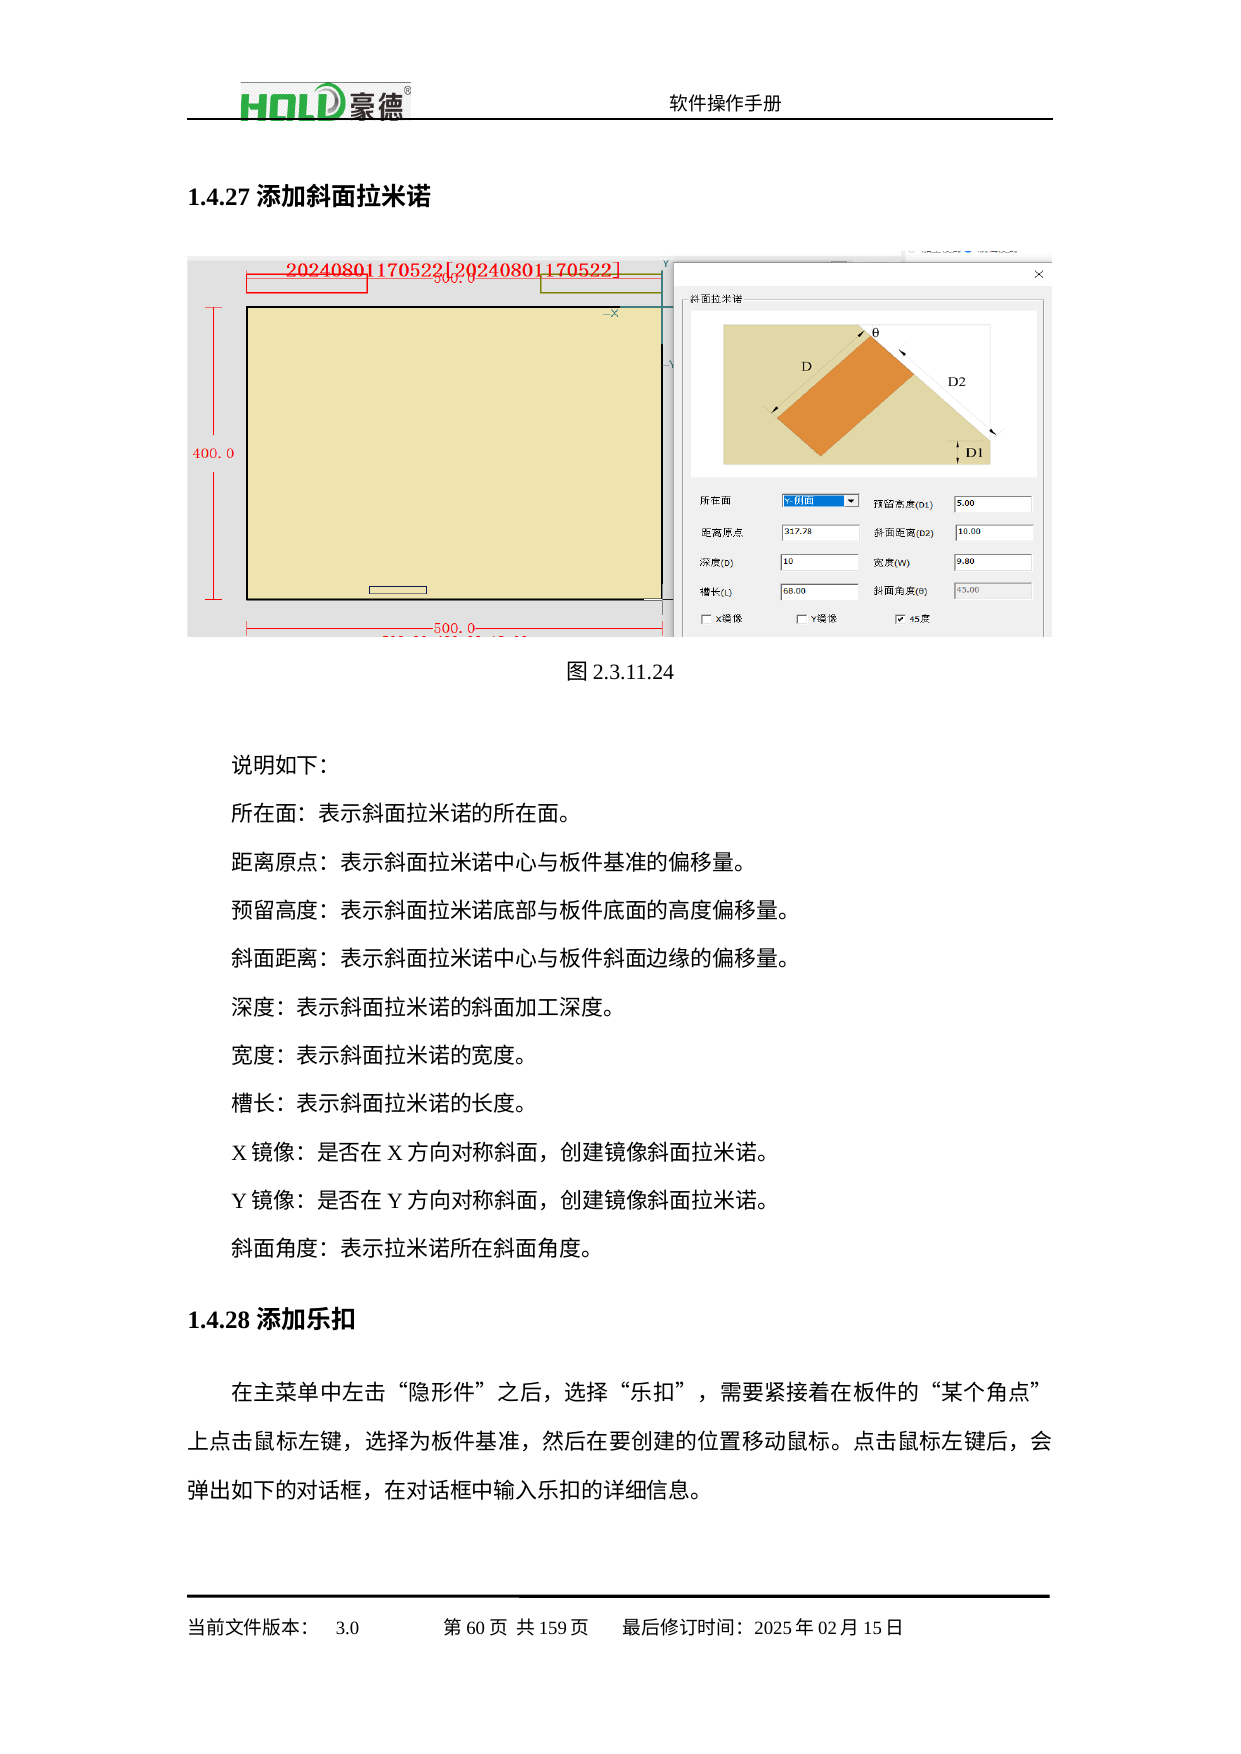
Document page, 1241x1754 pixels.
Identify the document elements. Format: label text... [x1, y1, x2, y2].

text 图2.3.11.24 [187, 654, 1053, 686]
subtitle 添加乐扣 [187, 1285, 1053, 1350]
text X镜像：是否在X方向对称斜面，创建镜像斜面拉米诺。 [187, 1134, 1053, 1167]
text 距离原点：表示斜面拉米诺中心与板件基准的偏移量。 [187, 844, 1053, 877]
text Y镜像：是否在Y方向对称斜面，创建镜像斜面拉米诺。 [187, 1182, 1053, 1215]
text 槽长：表示斜面拉米诺的长度。 [187, 1086, 1053, 1118]
text 斜面角度：表示拉米诺所在斜面角度。 [187, 1231, 1053, 1263]
text 宽度：表示斜面拉米诺的宽度。 [187, 1037, 1053, 1070]
text 预留高度：表示斜面拉米诺底部与板件底面的高度偏移量。 [187, 892, 1053, 925]
text 所在面：表示斜面拉米诺的所在面。 [187, 796, 1053, 828]
text 斜面距离：表示斜面拉米诺中心与板件斜面边缘的偏移量。 [187, 941, 1053, 973]
picture [187, 251, 1052, 637]
subtitle 添加斜面拉米诺 [187, 162, 1053, 227]
text 深度：表示斜面拉米诺的斜面加工深度。 [187, 989, 1053, 1022]
picture [240, 82, 411, 118]
text 在主菜单中左击“隐形件”之后，选择“乐扣”，需要紧接着在板件的“某个角点”上点击鼠标左键，选择为板件基准，然后在要创建的位置移动鼠标。点击鼠标左键后，会弹出如下的对话框，在对话框中输入乐扣的详细信息。 [187, 1375, 1053, 1505]
text 说明如下： [187, 747, 1053, 780]
